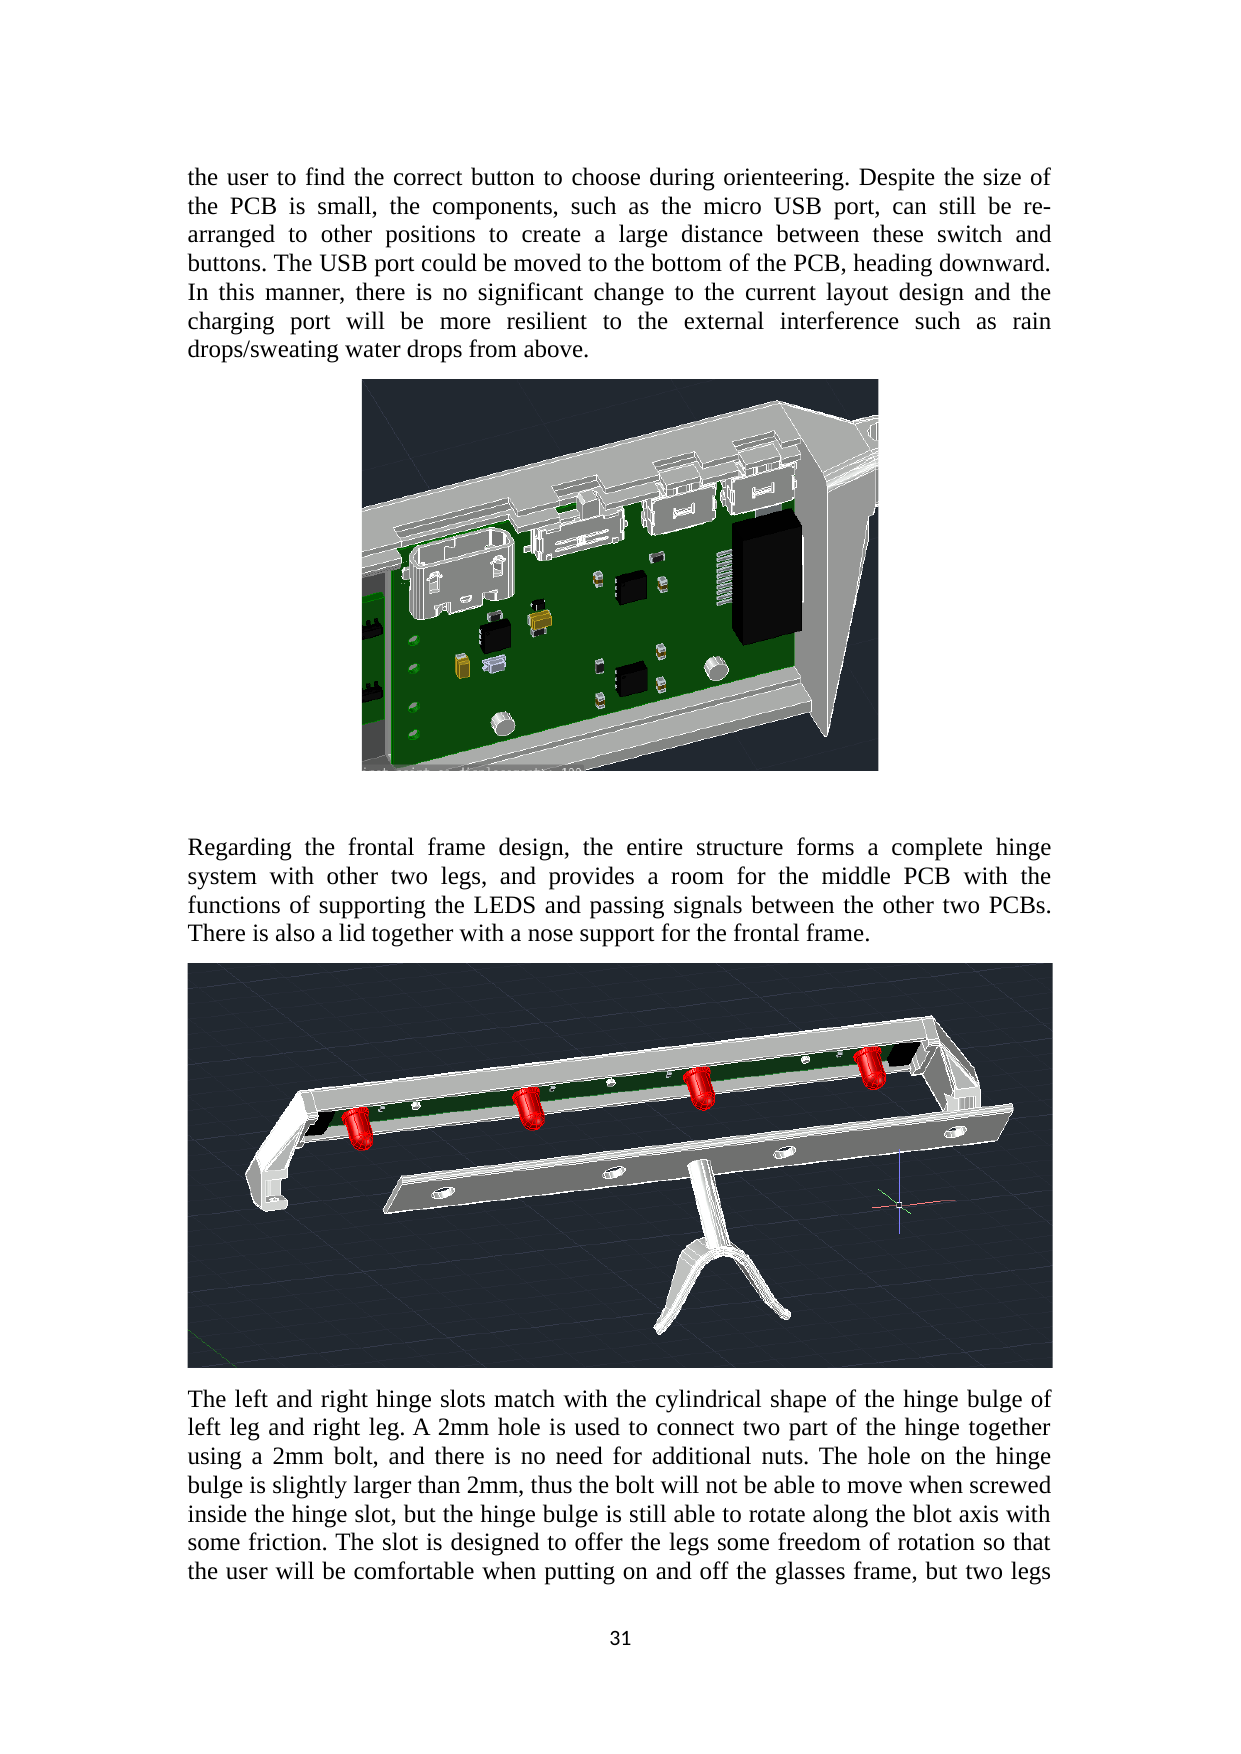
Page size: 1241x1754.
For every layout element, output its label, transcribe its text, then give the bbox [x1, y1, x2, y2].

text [187, 1384, 1053, 1585]
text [187, 162, 1053, 363]
picture [187, 963, 1053, 1368]
picture [361, 379, 879, 771]
text Regarding the frontal frame design, the entire structure forms a complete hinge system with other two legs, and provides a room for the middle PCB with the functions of supporting the LEDS and passing signals between the other two PCBs. There is also a lid together with a nose support for the frontal frame. [187, 832, 1053, 947]
